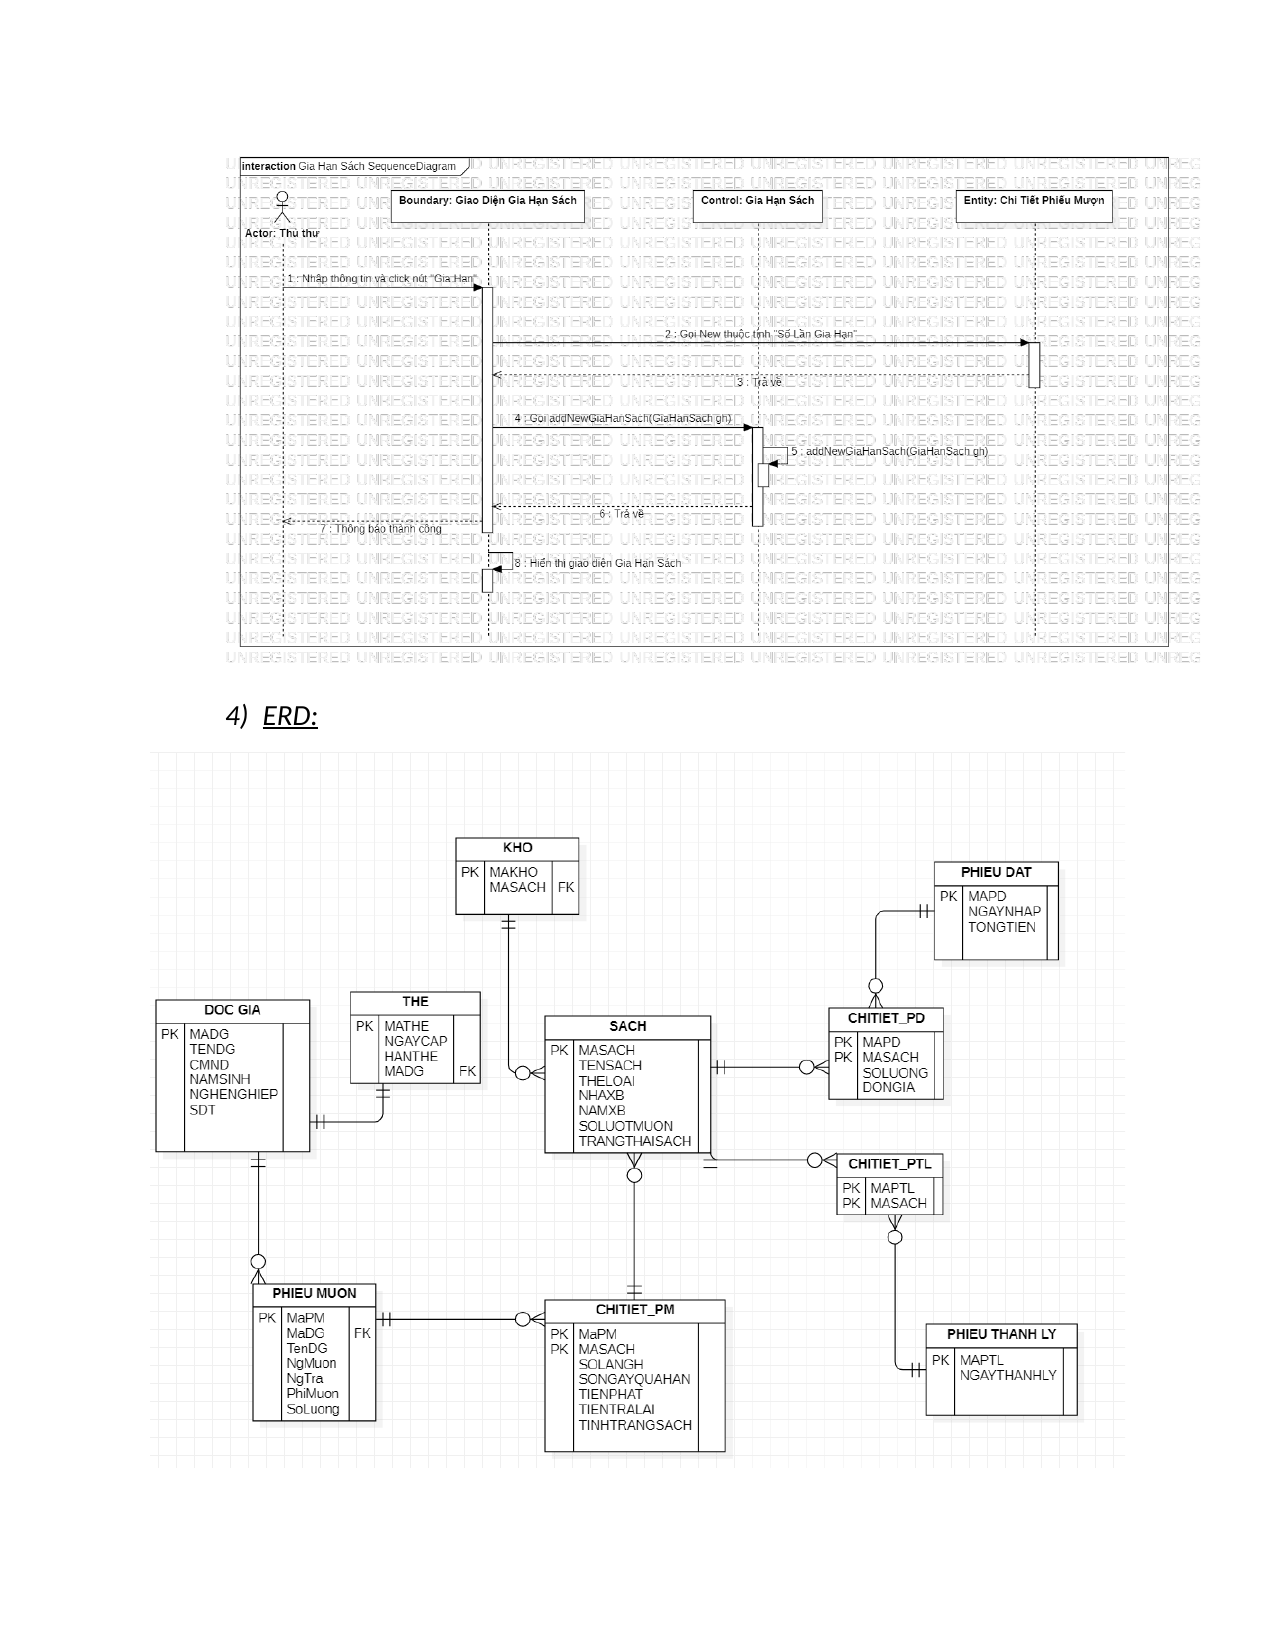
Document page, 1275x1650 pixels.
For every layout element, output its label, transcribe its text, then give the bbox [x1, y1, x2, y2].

picture [225, 150, 1200, 679]
list ERD: [225, 697, 1125, 733]
picture [150, 752, 1125, 1468]
